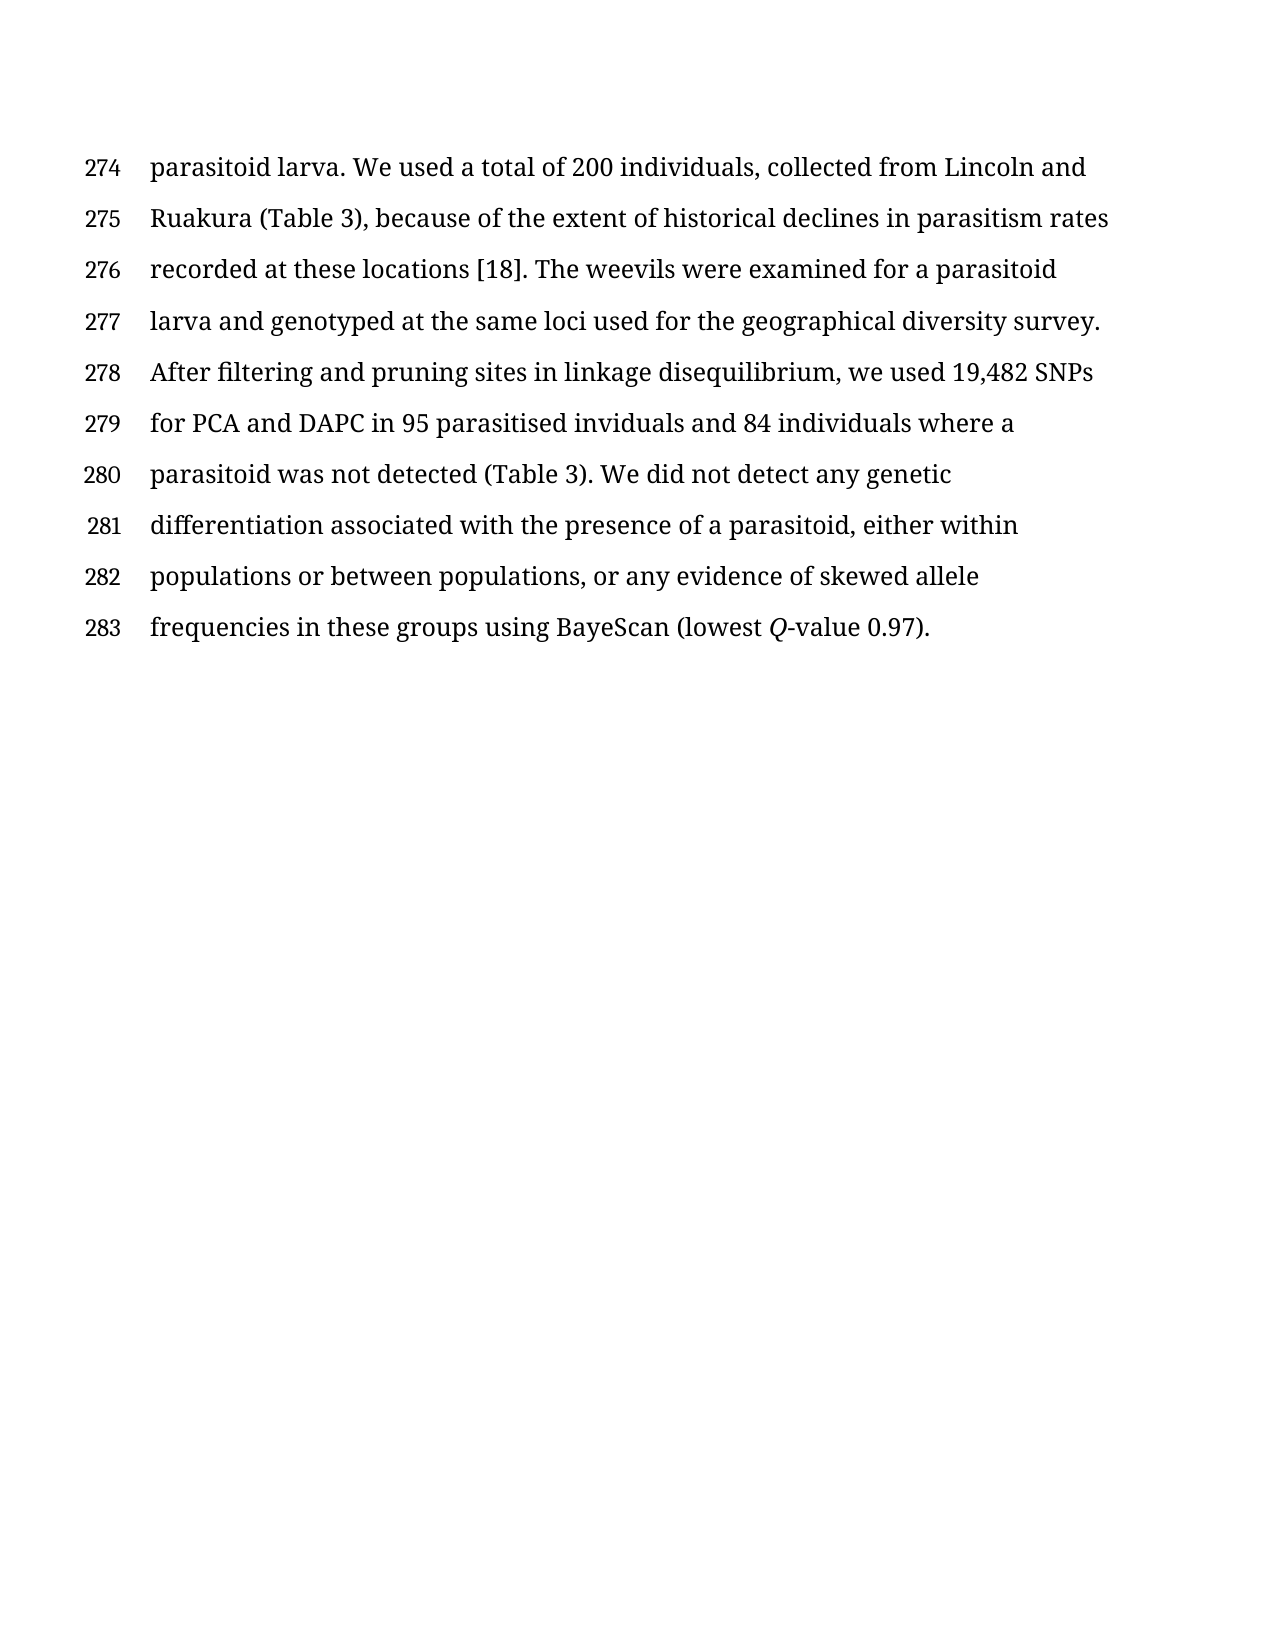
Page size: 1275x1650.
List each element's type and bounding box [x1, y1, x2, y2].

text [150, 150, 1125, 643]
